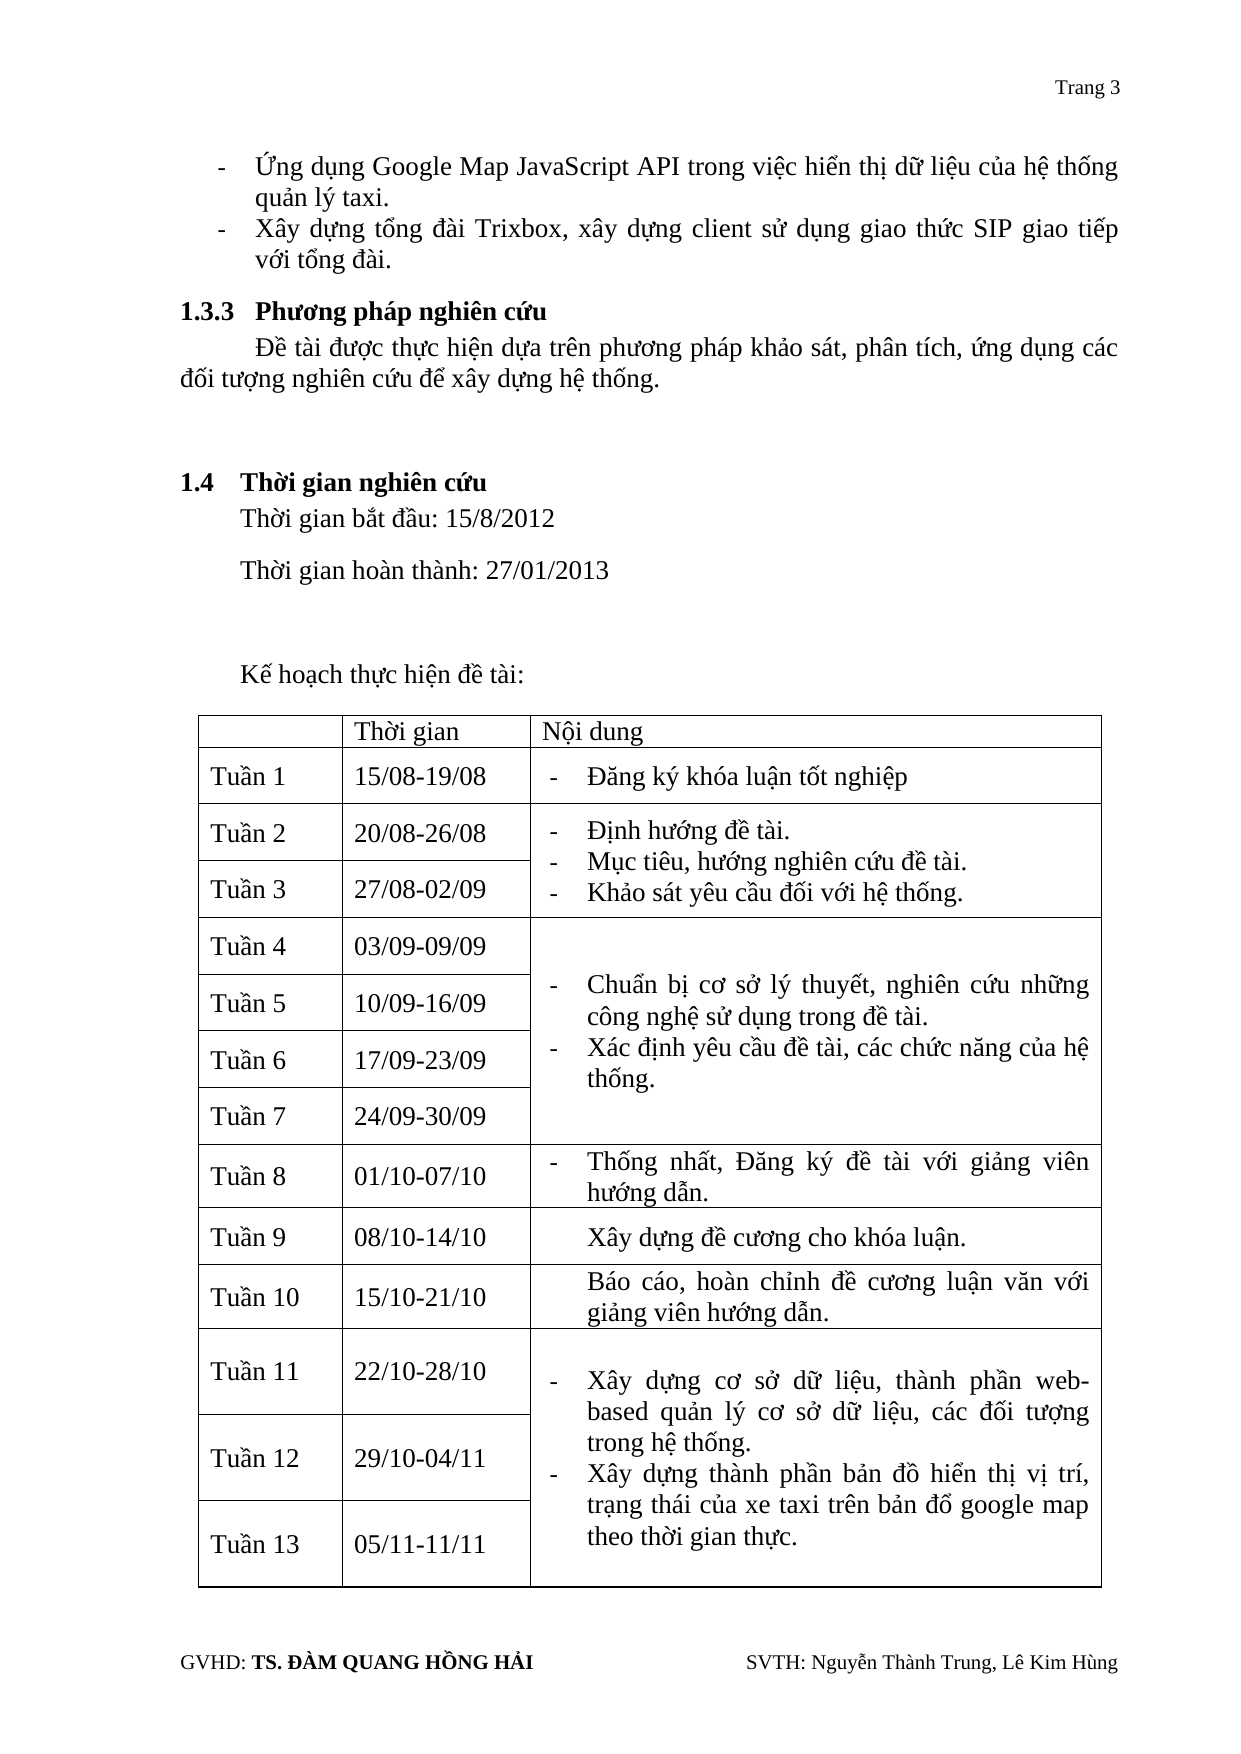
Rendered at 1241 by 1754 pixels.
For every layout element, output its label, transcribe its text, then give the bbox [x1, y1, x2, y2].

text Thời gian hoàn thành: 27/01/2013 [180, 554, 1120, 585]
table_cell 08/10-14/10 [343, 1208, 530, 1264]
list Ứng dụng Google Map JavaScript API trong việc hiển thị dữ liệu của hệ thống quản lý taxi. [217, 150, 1120, 212]
table_cell Tuần 1 [199, 748, 342, 803]
table_cell Tuần 6 [199, 1031, 342, 1087]
table_cell Xây dựng cơ sở dữ liệu, thành phần web-based quản lý cơ sở dữ liệu, các đối tượng trong hệ thống. Xây dựng thành phần bản đồ hiển thị vị trí, trạng thái của xe taxi trên bản đổ google map theo thời gian thực. Tiếp nhận, xử lý thông tin khách hàng, điều phối khách cho xe taxi cụ thể. Web Service tiếp nhận, xử lý, phản hồi thông tin tiếp nhận từ client điện thoại. Xây dựng các thành phần của Client cập nhật trạng thái xe, thông báo nhận khách hàng, hiển thị vị trí khách, hiện thị bản đồ, chỉ đường đến vị trí khách. [531, 1329, 1101, 1586]
table_cell 03/09-09/09 [343, 918, 530, 974]
table_cell Tuần 3 [199, 861, 342, 917]
table_cell Thống nhất, Đăng ký đề tài với giảng viên hướng dẫn. [531, 1145, 1101, 1207]
table_cell Chuẩn bị cơ sở lý thuyết, nghiên cứu những công nghệ sử dụng trong đề tài. Xác định yêu cầu đề tài, các chức năng của hệ thống. [531, 918, 1101, 1144]
table_cell Tuần 13 [199, 1501, 342, 1586]
table_cell 24/09-30/09 [343, 1088, 530, 1144]
table_cell 22/10-28/10 [343, 1329, 530, 1414]
table_cell Tuần 7 [199, 1088, 342, 1144]
subtitle Phương pháp nghiên cứu [180, 295, 1120, 327]
table_cell 17/09-23/09 [343, 1031, 530, 1087]
table_cell Định hướng đề tài. Mục tiêu, hướng nghiên cứu đề tài. Khảo sát yêu cầu đối với hệ thống. [531, 804, 1101, 917]
table_cell Tuần 10 [199, 1265, 342, 1327]
table_cell 15/10-21/10 [343, 1265, 530, 1327]
table_cell 10/09-16/09 [343, 975, 530, 1030]
table_cell 05/11-11/11 [343, 1501, 530, 1586]
list Xây dựng tổng đài Trixbox, xây dựng client sử dụng giao thức SIP giao tiếp với tổng đài. [217, 212, 1120, 274]
table_cell 27/08-02/09 [343, 861, 530, 917]
table_cell 01/10-07/10 [343, 1145, 530, 1207]
table_cell 29/10-04/11 [343, 1415, 530, 1500]
text Thời gian bắt đầu: 15/8/2012 [180, 502, 1120, 533]
table_cell Tuần 9 [199, 1208, 342, 1264]
text Kế hoạch thực hiện đề tài: [180, 658, 1120, 689]
table_cell Tuần 11 [199, 1329, 342, 1414]
table_header Nội dung [531, 716, 1101, 747]
table_cell 20/08-26/08 [343, 804, 530, 860]
table_header Thời gian [343, 716, 530, 747]
table_cell Đăng ký khóa luận tốt nghiệp [531, 748, 1101, 803]
table_cell Tuần 5 [199, 975, 342, 1030]
subtitle Thời gian nghiên cứu [180, 466, 1120, 497]
table_cell Báo cáo, hoàn chỉnh đề cương luận văn với giảng viên hướng dẫn. [531, 1265, 1101, 1327]
table_cell Xây dựng đề cương cho khóa luận. [531, 1208, 1101, 1264]
table_cell Tuần 12 [199, 1415, 342, 1500]
table_cell Tuần 4 [199, 918, 342, 974]
table_cell Tuần 8 [199, 1145, 342, 1207]
text Đề tài được thực hiện dựa trên phương pháp khảo sát, phân tích, ứng dụng các đối tượng nghiên cứu để xây dựng hệ thống. [180, 331, 1120, 393]
table_cell Tuần 2 [199, 804, 342, 860]
table_cell 15/08-19/08 [343, 748, 530, 803]
table_header [199, 716, 342, 747]
